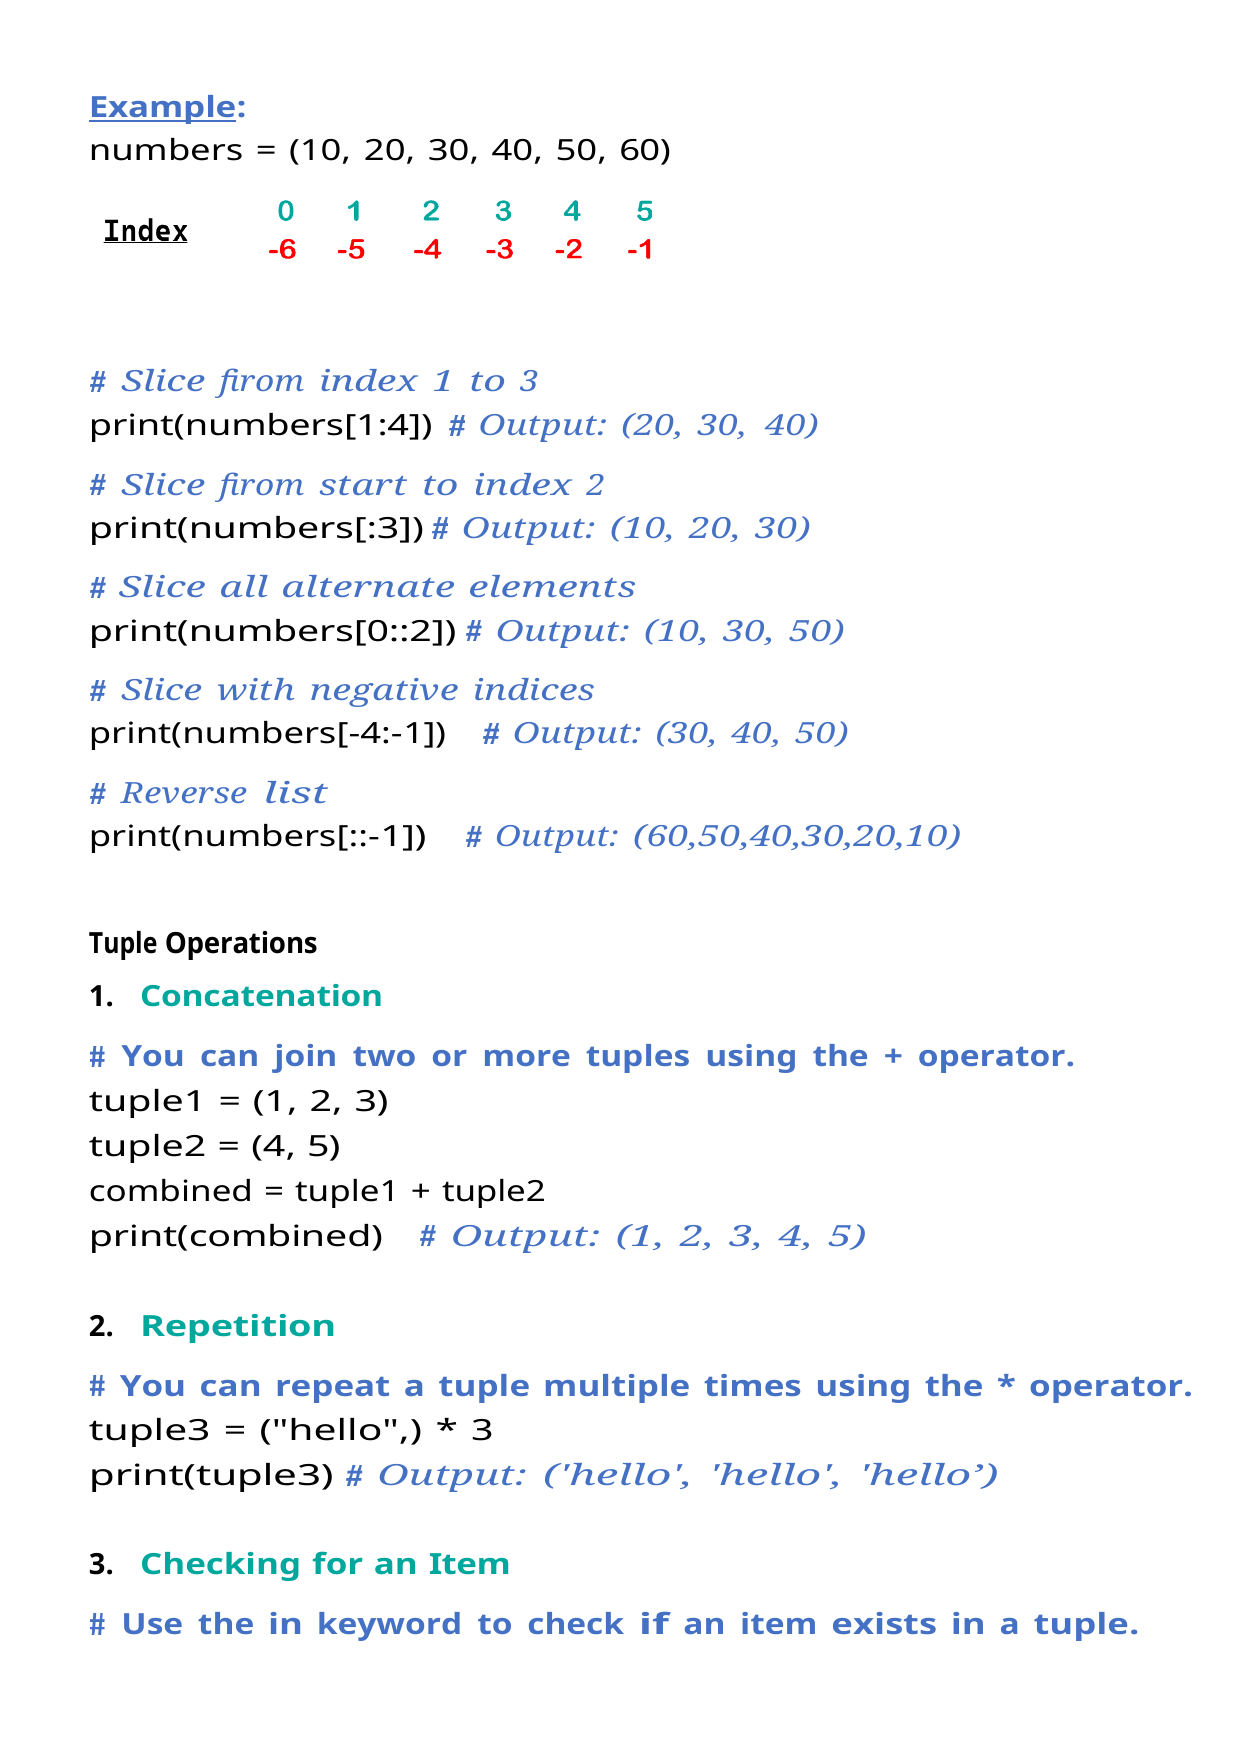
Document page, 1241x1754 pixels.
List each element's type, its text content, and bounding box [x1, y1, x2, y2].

picture [103, 218, 188, 243]
text print(numbers[::-1]) Output: (60,50,40,30,20,10) [89, 816, 1226, 855]
picture [89, 1613, 105, 1635]
picture [89, 783, 106, 804]
picture [89, 680, 106, 701]
text Reverse list [89, 772, 1226, 812]
text Slice with negative indices [89, 670, 1226, 709]
list Concatenation [89, 976, 1226, 1015]
picture [465, 826, 482, 847]
text print(combined) Output: (1, 2, 3, 4, 5) [89, 1215, 1226, 1254]
text Use the in keyword to check if an item exists in a tuple. [90, 1603, 1226, 1643]
picture [89, 474, 106, 495]
subtitle Checking for an Item [89, 1543, 1226, 1583]
text tuple2 = (4, 5) [89, 1125, 1226, 1165]
picture [482, 723, 500, 744]
text tuple3 = ("hello",) * 3 [89, 1410, 1226, 1449]
text tuple1 = (1, 2, 3) [89, 1080, 1226, 1120]
text Example: [89, 86, 1226, 126]
picture [448, 415, 465, 436]
picture [465, 620, 482, 641]
text Tuple Operations [89, 922, 1226, 962]
text print(numbers[1:4]) Output: (20, 30, 40) [89, 404, 1226, 444]
text numbers = (10, 20, 30, 40, 50, 60) [89, 129, 1226, 169]
text print(tuple3) Output: ('hello', 'hello', 'hello’) [89, 1454, 1226, 1494]
picture [89, 1375, 105, 1396]
picture [431, 517, 448, 539]
text You can join two or more tuples using the + operator. [90, 1036, 1226, 1075]
text print(numbers[0::2]) Output: (10, 30, 50) [89, 610, 1226, 649]
picture [345, 1465, 363, 1486]
text You can repeat a tuple multiple times using the * operator. [90, 1365, 1226, 1404]
subtitle Repetition [89, 1305, 1226, 1344]
picture [419, 1225, 436, 1246]
text print(numbers[:3]) Output: (10, 20, 30) [89, 507, 1226, 547]
picture [89, 1046, 105, 1067]
text Slice firom start to index 2 [89, 464, 1226, 503]
picture [89, 371, 106, 392]
text Slice firom index 1 to 3 [89, 361, 1226, 400]
text combined = tuple1 + tuple2 [89, 1170, 1226, 1210]
text Slice all alternate elements [89, 567, 1226, 606]
picture [89, 577, 106, 598]
picture [268, 200, 653, 259]
text print(numbers[-4:-1]) Output: (30, 40, 50) [89, 713, 1226, 752]
